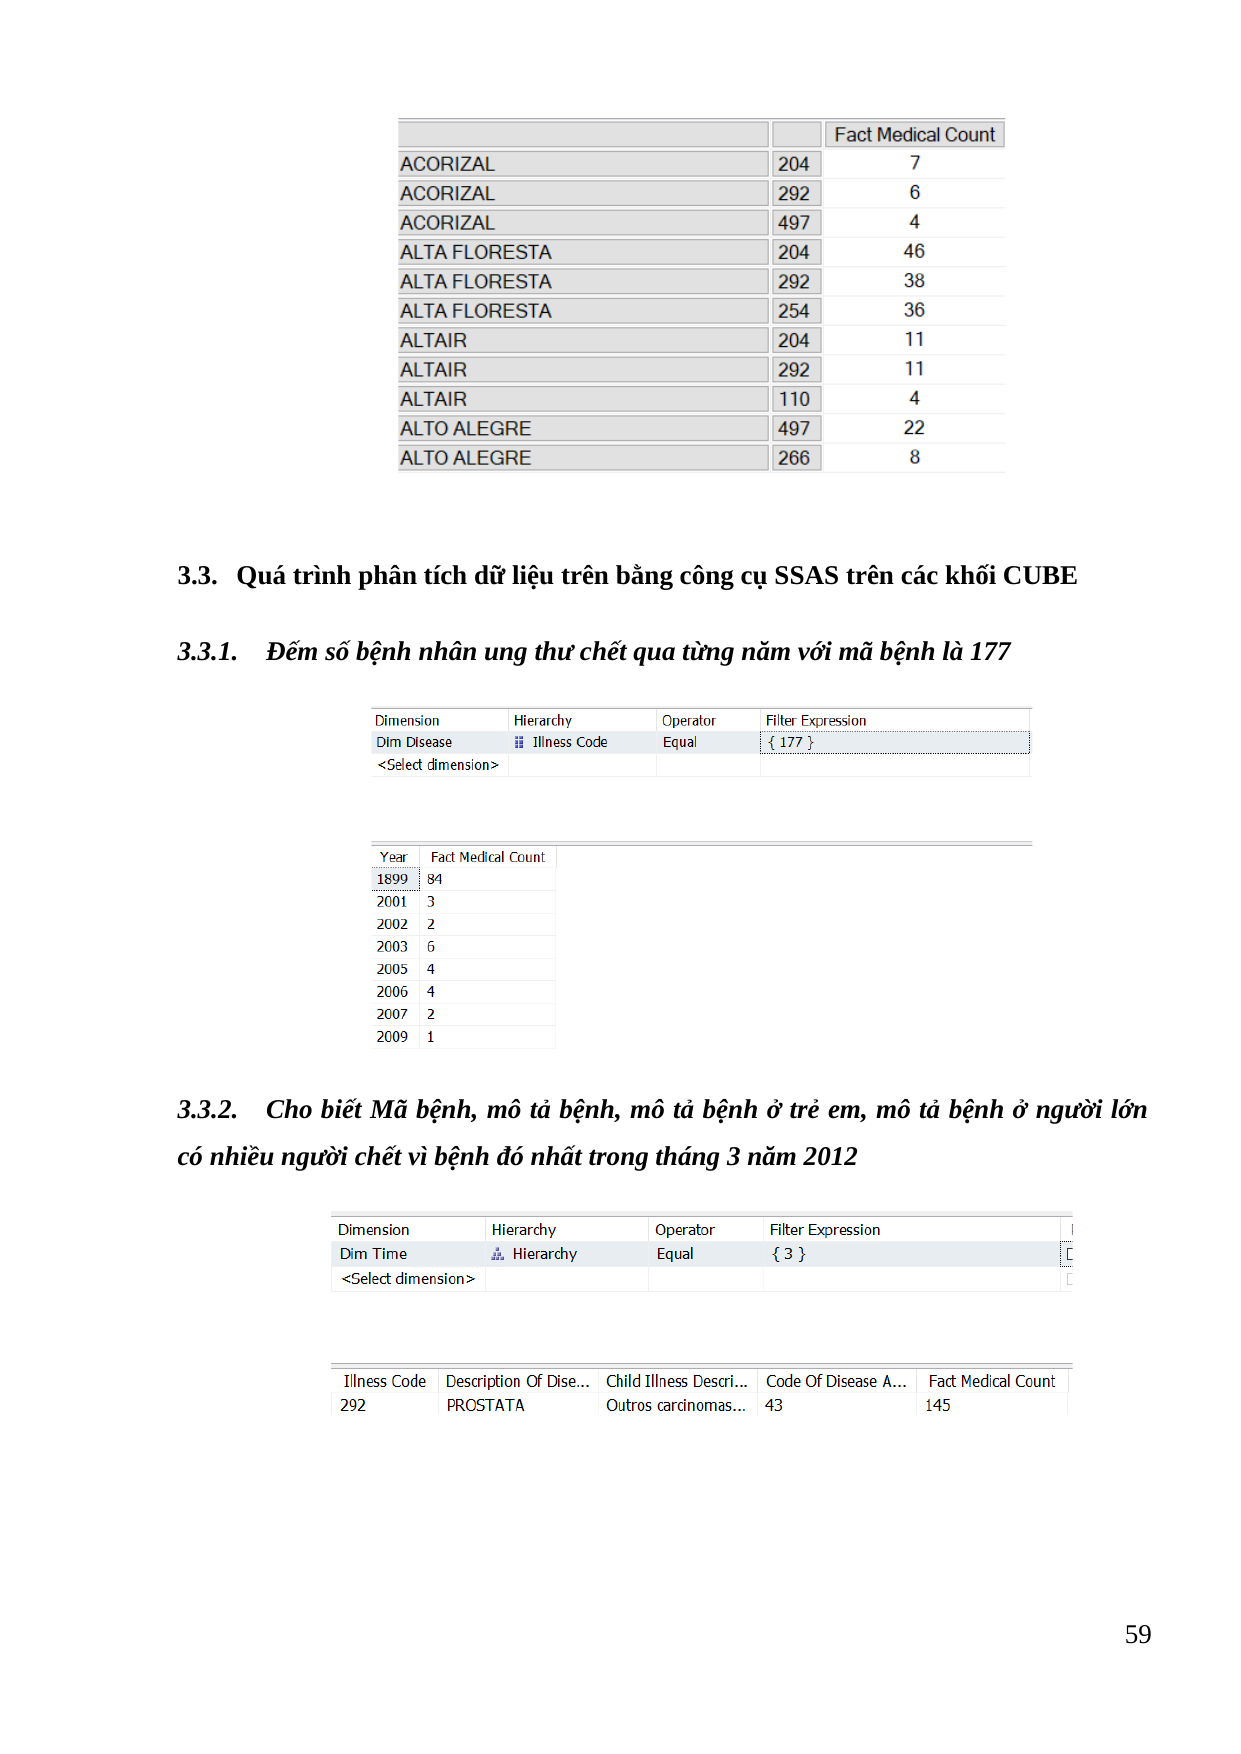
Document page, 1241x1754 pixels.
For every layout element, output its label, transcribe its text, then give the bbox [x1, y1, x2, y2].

picture [331, 1211, 1073, 1415]
subtitle Cho biết Mã bệnh, mô tả bệnh, mô tả bệnh ở trẻ em, mô tả bệnh ở người lớn có nhiều người chết vì bệnh đó nhất trong tháng 3 năm 2012 [177, 1093, 1152, 1171]
subtitle Quá trình phân tích dữ liệu trên bằng công cụ SSAS trên các khối CUBE [177, 559, 1152, 591]
subtitle Đếm số bệnh nhân ung thư chết qua từng năm với mã bệnh là 177 [177, 635, 1152, 666]
picture [371, 706, 1033, 1049]
picture [398, 118, 1006, 473]
